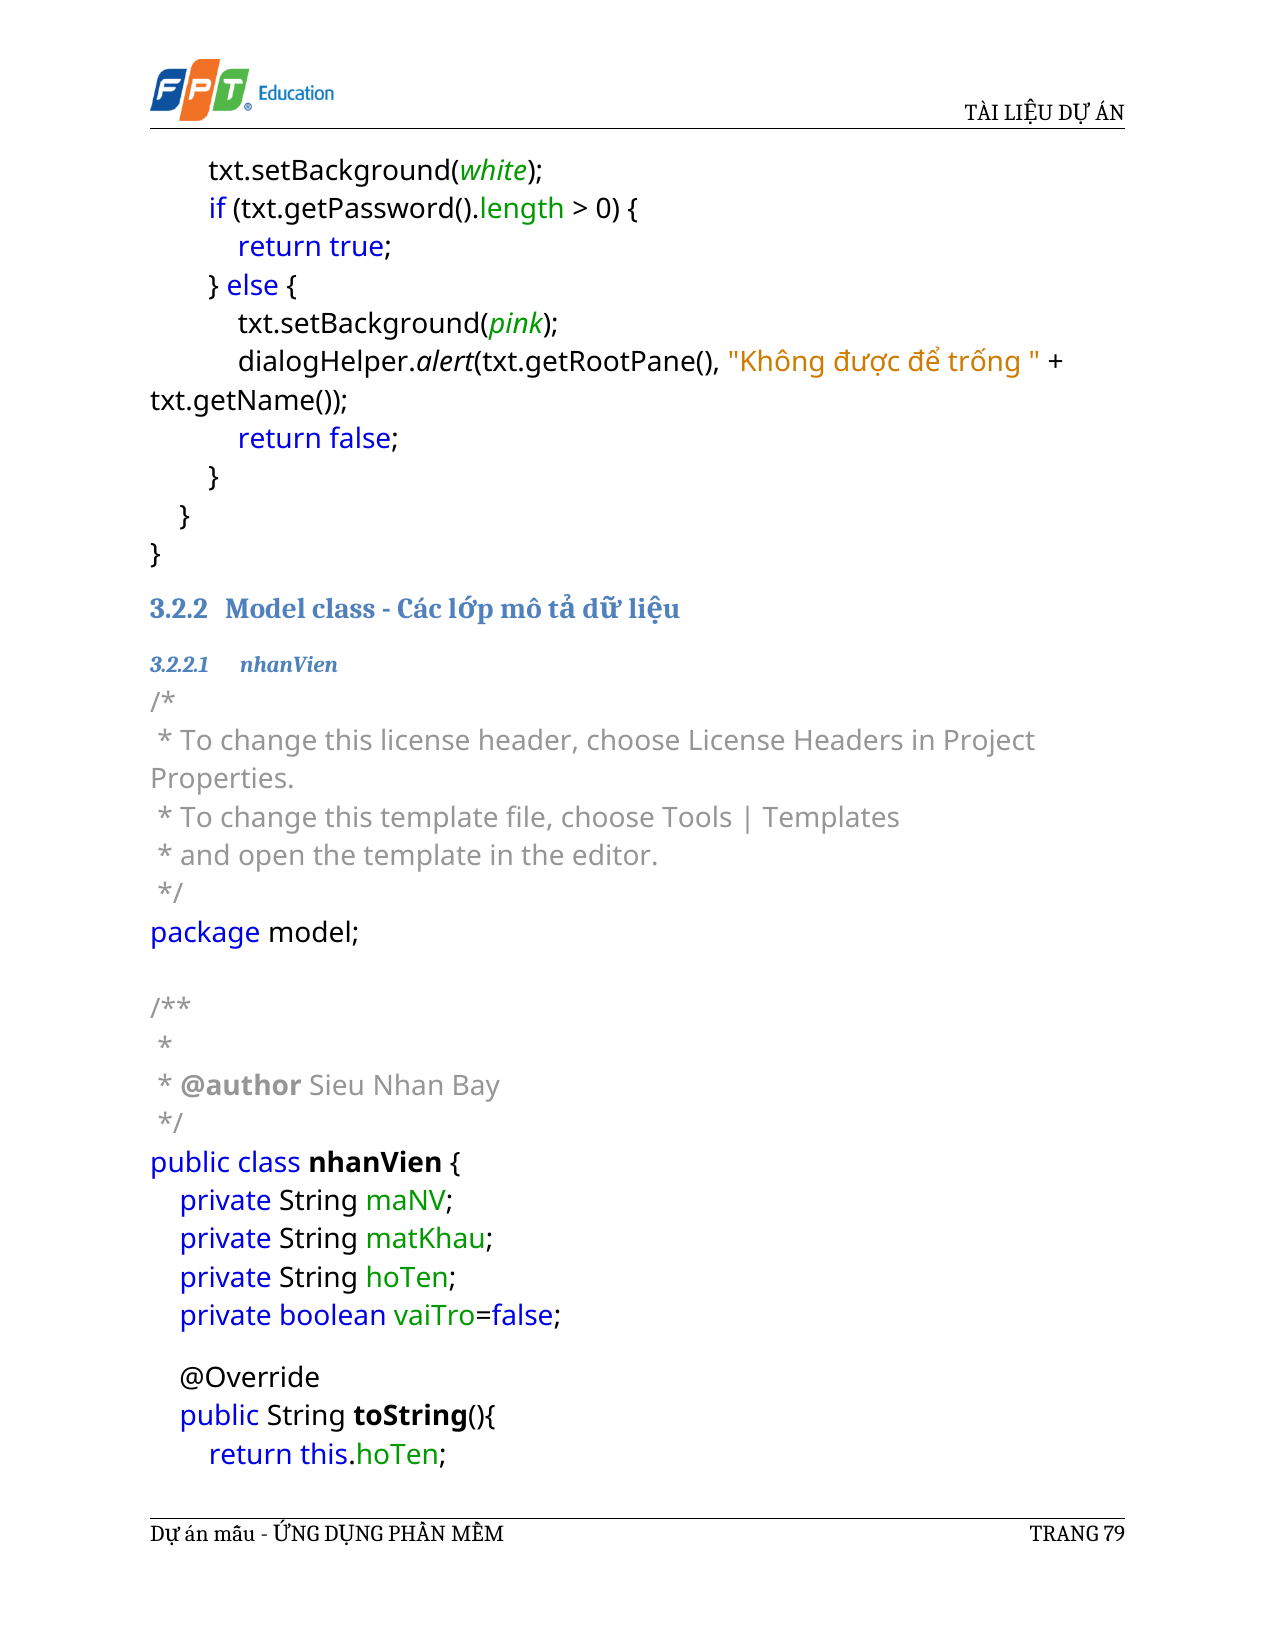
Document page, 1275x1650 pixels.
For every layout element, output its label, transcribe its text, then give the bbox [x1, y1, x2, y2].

text if (txt.getPassword().length > 0) { [150, 188, 1125, 227]
text public class nhanVien { [150, 1142, 1125, 1180]
text return this.hoTen; [150, 1434, 1125, 1472]
text @Override [150, 1357, 1125, 1396]
subtitle nhanVien [150, 652, 1125, 678]
text return true; [150, 227, 1125, 265]
text * To change this license header, choose License Headers in Project Properties. [150, 720, 1125, 797]
text /* [150, 682, 1125, 720]
text } [150, 457, 1125, 495]
text txt.setBackground(pink); [150, 303, 1125, 342]
text } else { [150, 265, 1125, 303]
text * To change this template file, choose Tools | Templates [150, 797, 1125, 835]
text private String matKhau; [150, 1219, 1125, 1257]
text */ [150, 874, 1125, 912]
text private String hoTen; [150, 1257, 1125, 1295]
text /** [150, 989, 1125, 1027]
text txt.setBackground(white); [150, 150, 1125, 188]
text public String toString(){ [150, 1396, 1125, 1434]
text private boolean vaiTro=false; [150, 1295, 1125, 1334]
text * and open the template in the editor. [150, 835, 1125, 874]
text * [150, 1027, 1125, 1065]
text } [150, 533, 1125, 572]
subtitle Model class - Các lớp mô tả dữ liệu [150, 592, 1125, 626]
text return false; [150, 418, 1125, 457]
text */ [150, 1104, 1125, 1142]
text * @author Sieu Nhan Bay [150, 1065, 1125, 1104]
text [150, 342, 1125, 418]
text } [150, 495, 1125, 533]
picture [150, 59, 336, 121]
text private String maNV; [150, 1180, 1125, 1219]
text package model; [150, 912, 1125, 950]
